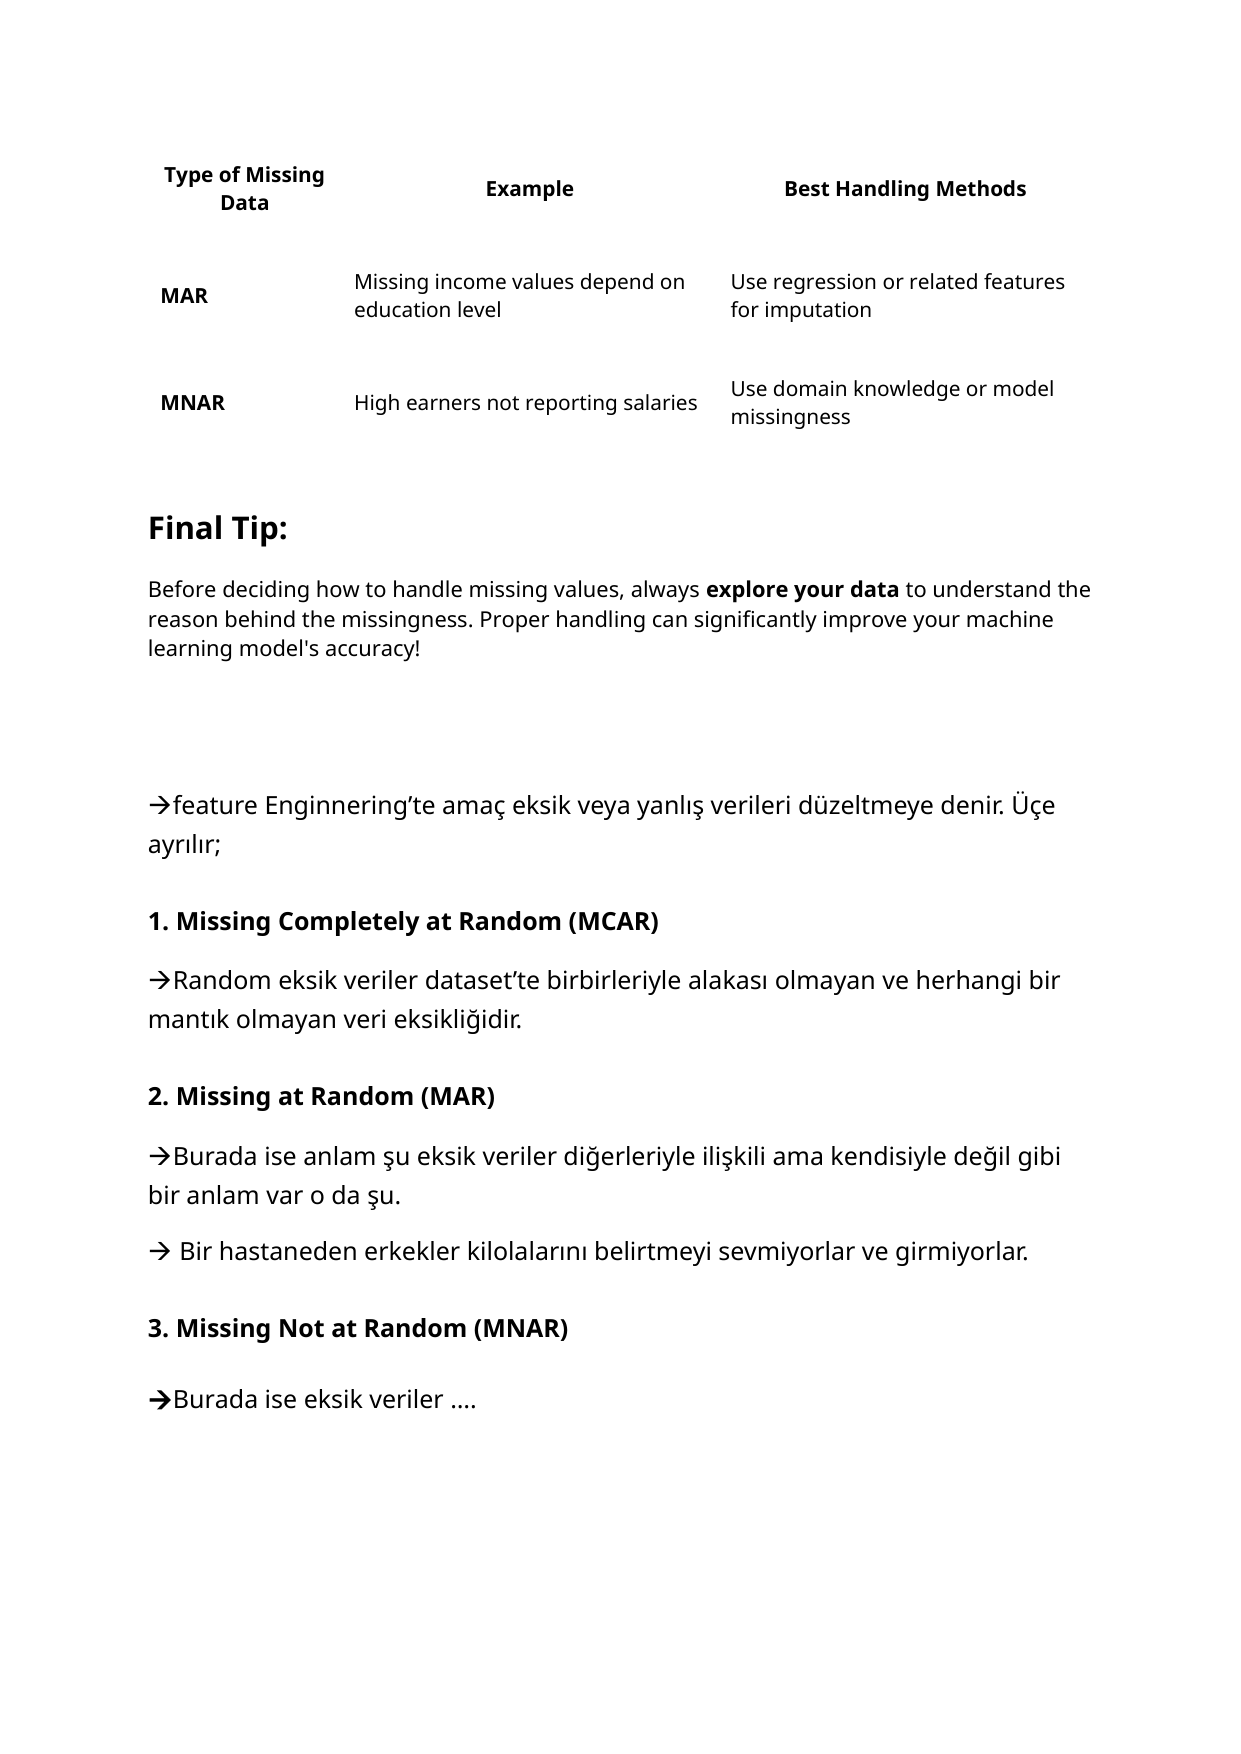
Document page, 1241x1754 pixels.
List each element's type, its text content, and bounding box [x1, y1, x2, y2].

text feature Enginnering’te amaç eksik veya yanlış verileri düzeltmeye denir. Üçe ayrılır; [148, 787, 1093, 861]
table_cell Missing income values depend on education level [341, 255, 718, 361]
text Burada ise anlam şu eksik veriler diğerleriyle ilişkili ama kendisiyle değil gibi bir anlam var o da şu. [148, 1138, 1093, 1211]
table_cell Use domain knowledge or model missingness [718, 361, 1093, 468]
text 1. Missing Completely at Random (MCAR) [148, 903, 1093, 938]
table_header Example [341, 148, 718, 254]
table_cell MNAR [148, 361, 341, 468]
text 2. Missing at Random (MAR) [148, 1079, 1093, 1113]
text Burada ise eksik veriler …. [148, 1382, 1093, 1416]
text Bir hastaneden erkekler kilolalarını belirtmeyi sevmiyorlar ve girmiyorlar. [148, 1233, 1093, 1267]
table_header Type of Missing Data [148, 148, 341, 254]
text Before deciding how to handle missing values, always explore your data to understand the reason behind the missingness. Proper handling can significantly improve your machine learning model's accuracy! [148, 574, 1093, 663]
text Random eksik veriler dataset’te birbirleriyle alakası olmayan ve herhangi bir mantık olmayan veri eksikliğidir. [148, 963, 1093, 1036]
table_cell High earners not reporting salaries [341, 361, 718, 468]
table_cell MAR [148, 255, 341, 361]
table_header Best Handling Methods [718, 148, 1093, 254]
text 3. Missing Not at Random (MNAR) [148, 1310, 1093, 1344]
text Final Tip: [148, 506, 1093, 549]
table_cell Use regression or related features for imputation [718, 255, 1093, 361]
